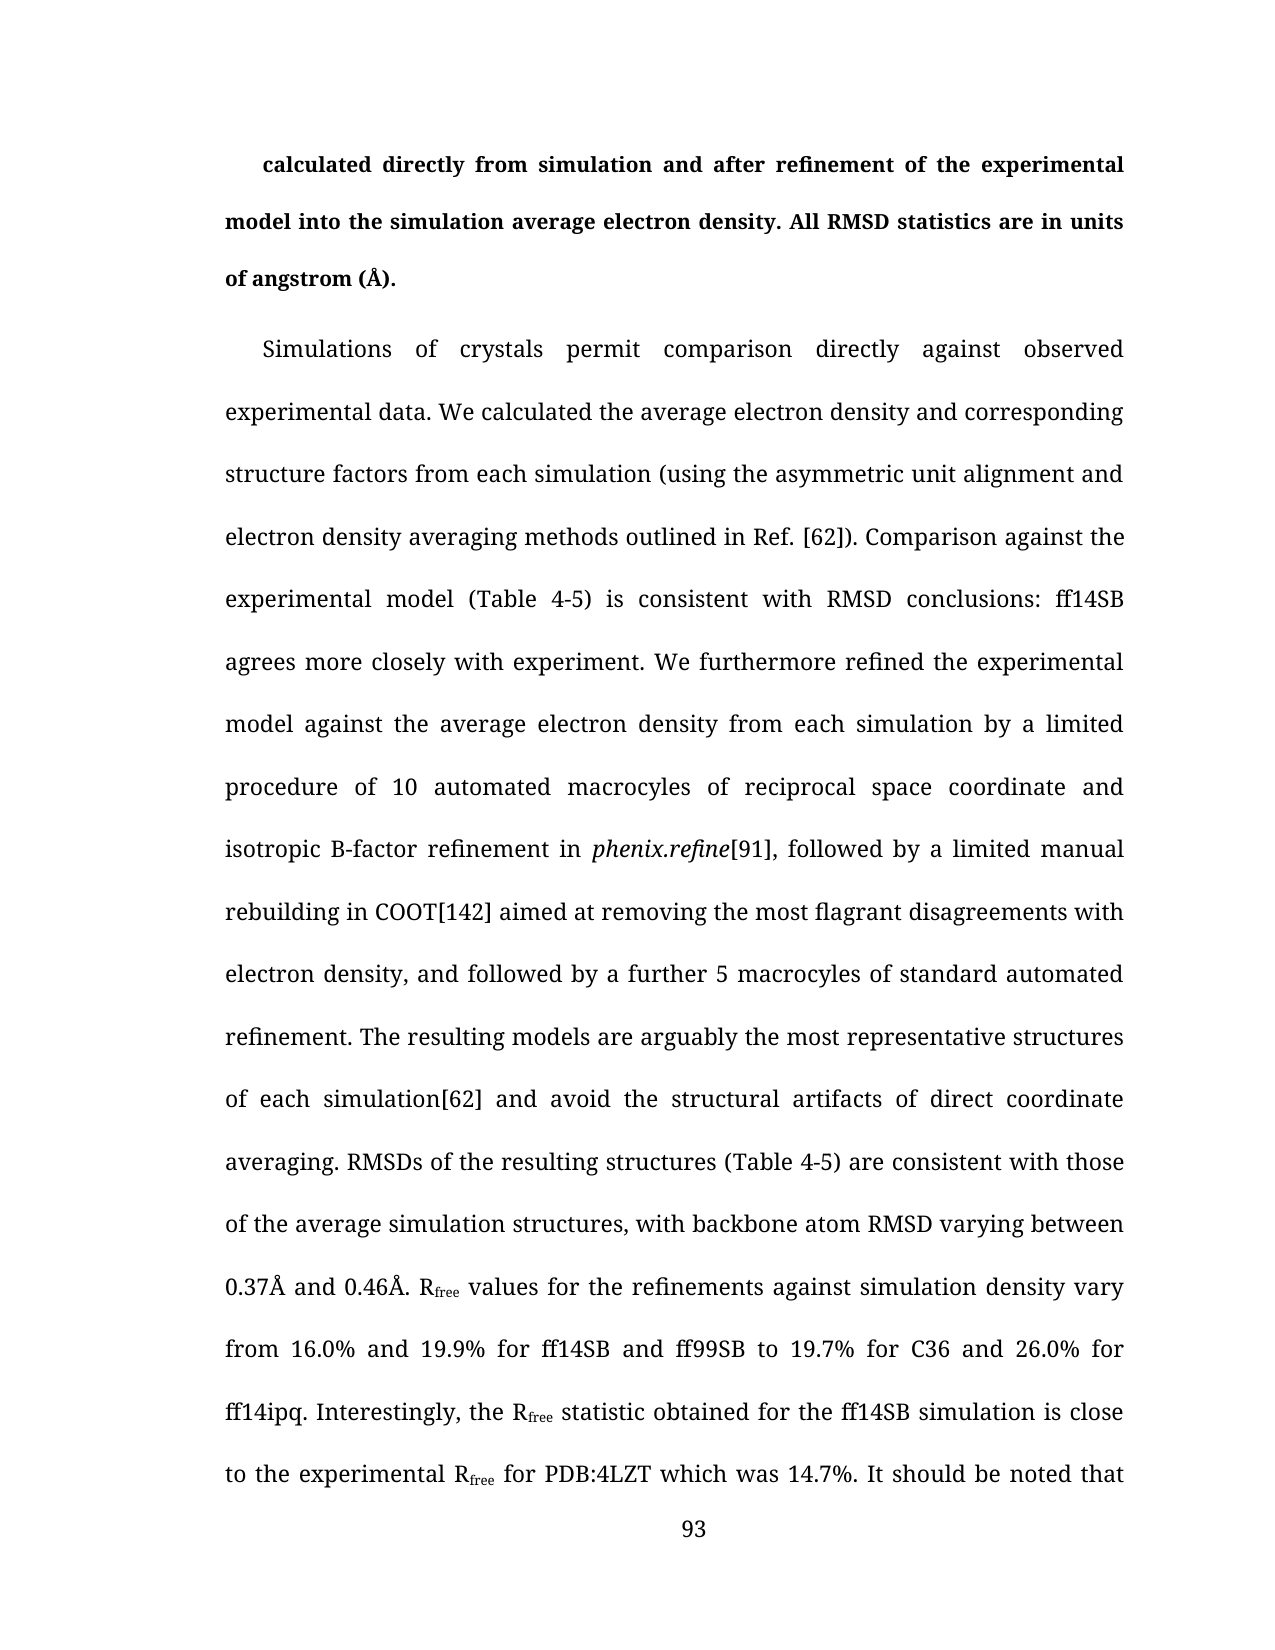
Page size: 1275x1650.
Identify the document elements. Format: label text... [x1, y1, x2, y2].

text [225, 333, 1125, 1489]
text calculated directly from simulation and after refinement of the experimental model into the simulation average electron density. All RMSD statistics are in units of angstrom (Å). [225, 150, 1125, 292]
